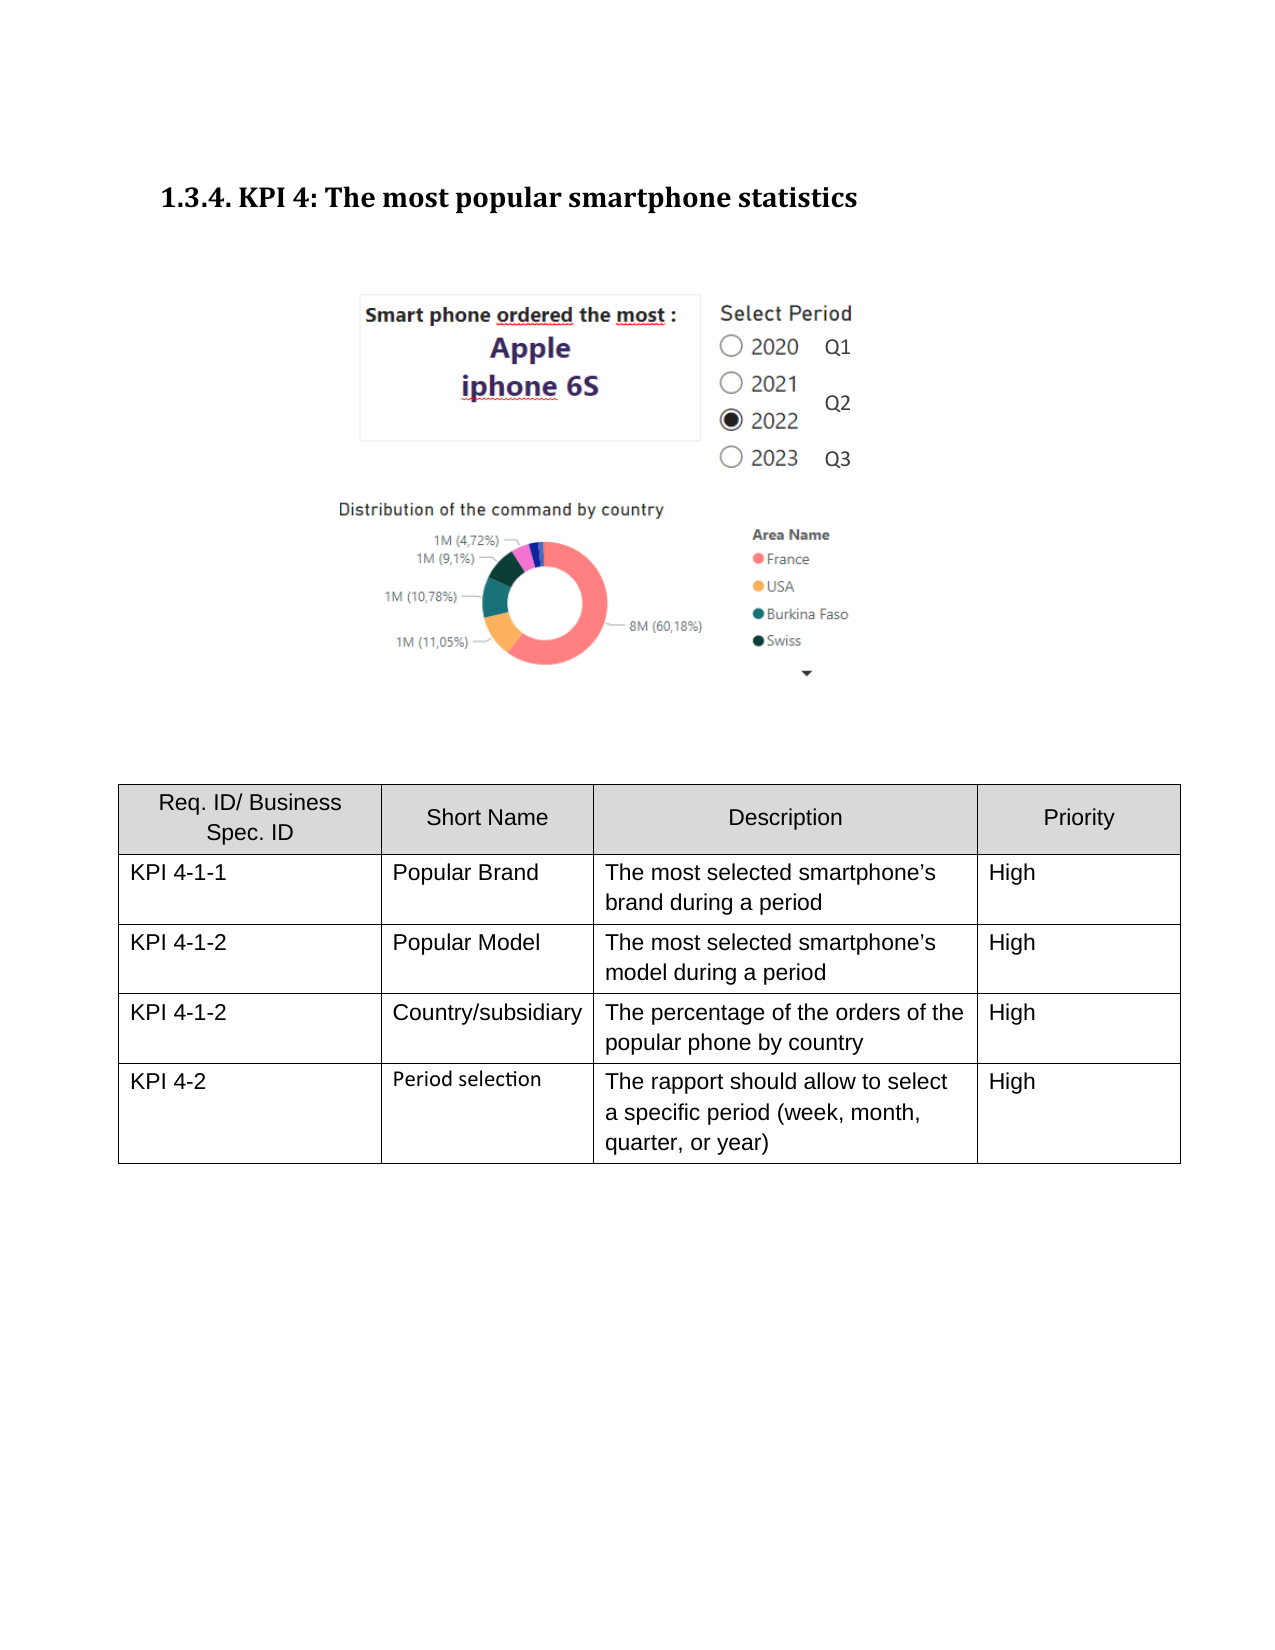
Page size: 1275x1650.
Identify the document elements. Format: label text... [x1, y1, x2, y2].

table_cell High [978, 994, 1180, 1063]
table_cell Popular Brand [382, 855, 593, 923]
table_cell KPI 4-1-2 [119, 925, 381, 993]
table_cell High [978, 855, 1180, 923]
table_cell KPI 4-1-2 [119, 994, 381, 1063]
table_cell The most selected smartphone’s model during a period [594, 925, 977, 993]
table_cell Country/subsidiary [382, 994, 593, 1063]
picture [339, 271, 936, 706]
table_cell KPI 4-2 [119, 1064, 381, 1163]
subtitle 1.3.4. KPI 4: The most popular smartphone statistics [159, 179, 1157, 214]
table_cell Popular Model [382, 925, 593, 993]
table_cell KPI 4-1-1 [119, 855, 381, 923]
table_header Description [594, 785, 977, 854]
table_cell The percentage of the orders of the popular phone by country [594, 994, 977, 1063]
table_cell The most selected smartphone’s brand during a period [594, 855, 977, 923]
table_header Priority [978, 785, 1180, 854]
table_cell Period selection [382, 1064, 593, 1163]
table_cell The rapport should allow to select a specific period (week, month, quarter, or year) [594, 1064, 977, 1163]
table_header Req. ID/ Business Spec. ID [119, 785, 381, 854]
table_cell High [978, 1064, 1180, 1163]
table_cell High [978, 925, 1180, 993]
table_header Short Name [382, 785, 593, 854]
